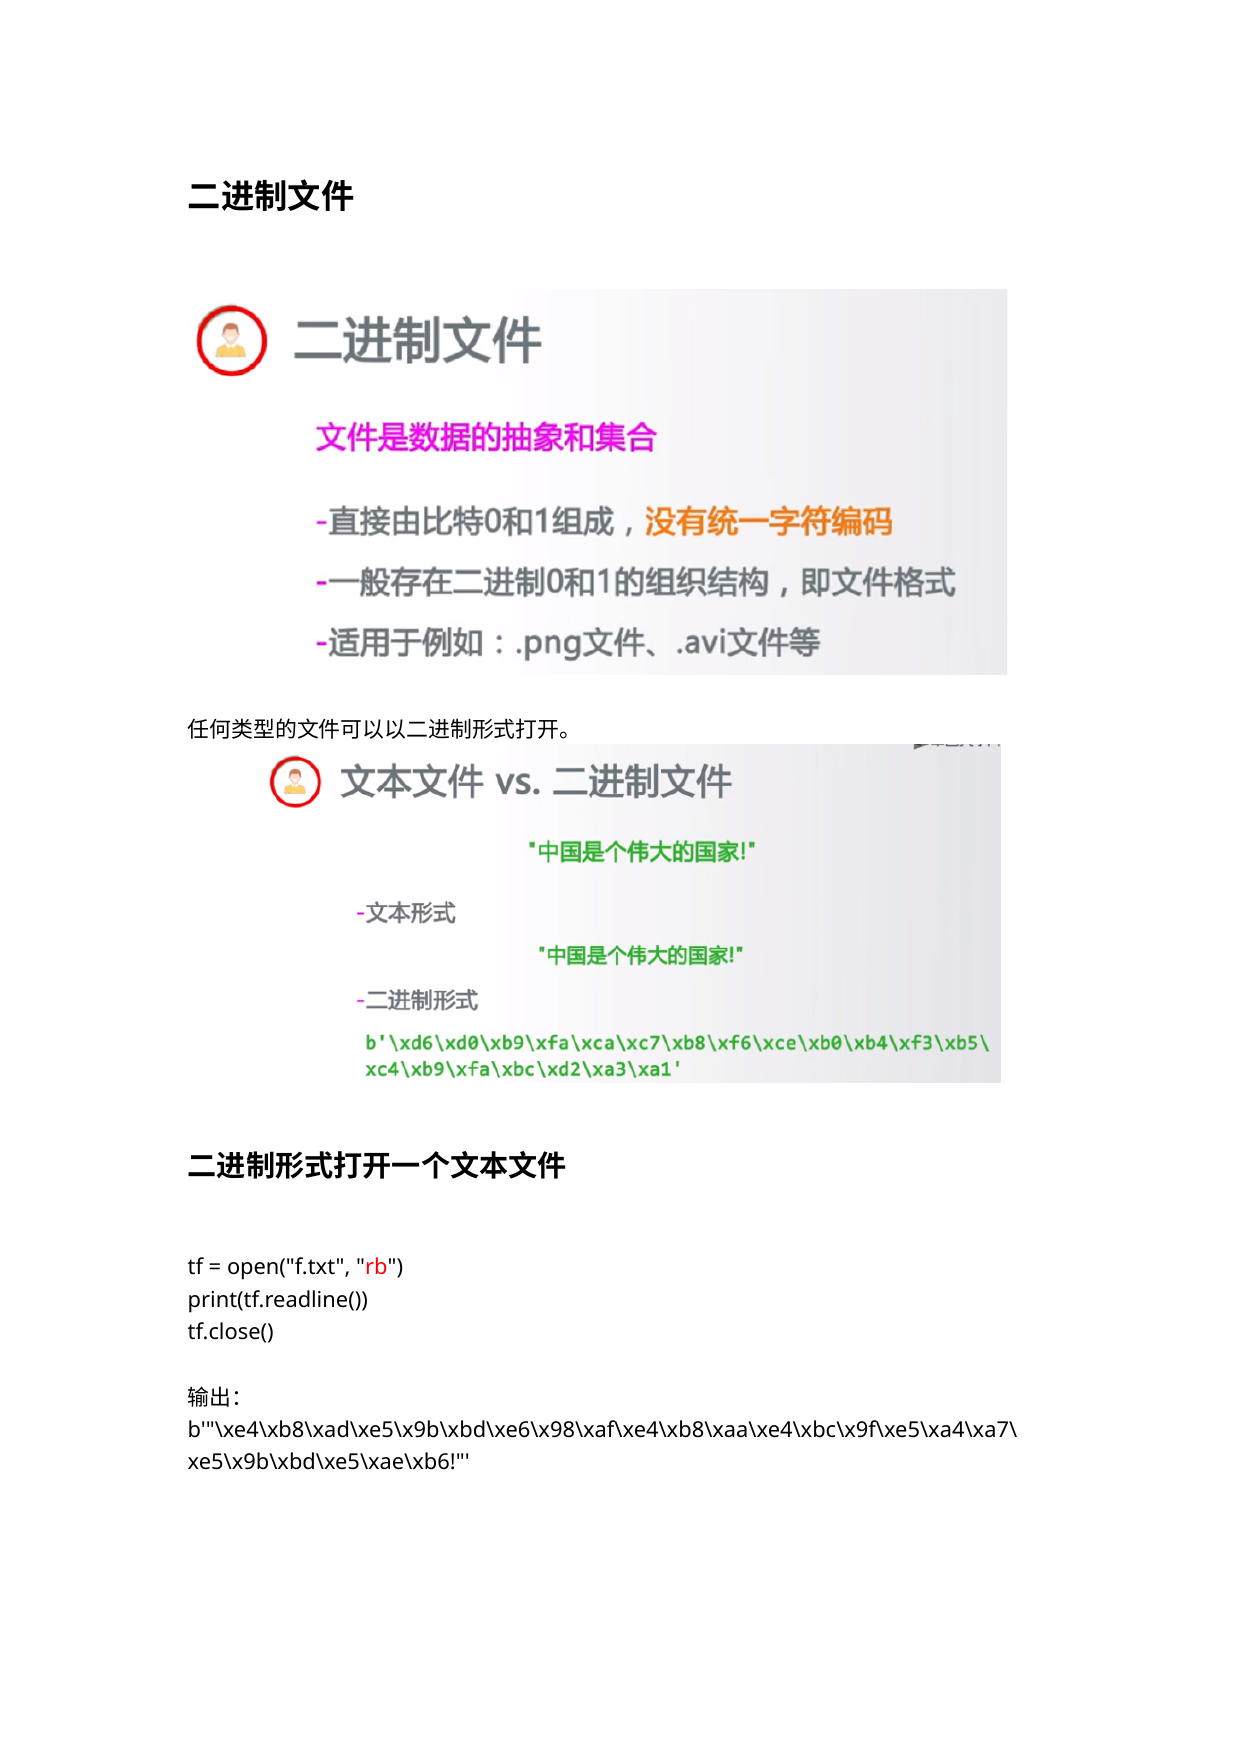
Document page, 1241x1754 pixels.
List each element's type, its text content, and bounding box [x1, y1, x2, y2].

text 任何类型的文件可以以二进制形式打开。 [187, 712, 1053, 744]
text b'"\xe4\xb8\xad\xe5\x9b\xbd\xe6\x98\xaf\xe4\xb8\xaa\xe4\xbc\x9f\xe5\xa4\xa7\xe5\x9b\xbd\xe5\xae\xb6!"' [187, 1412, 1053, 1477]
subtitle 二进制形式打开一个文本文件 [187, 1131, 1053, 1196]
text tf = open("f.txt", "rb") print(tf.readline()) tf.close() [187, 1250, 1053, 1347]
picture [239, 744, 1001, 1083]
text 输出： [187, 1380, 1053, 1412]
picture [187, 289, 1008, 675]
subtitle 二进制文件 [187, 162, 1053, 227]
